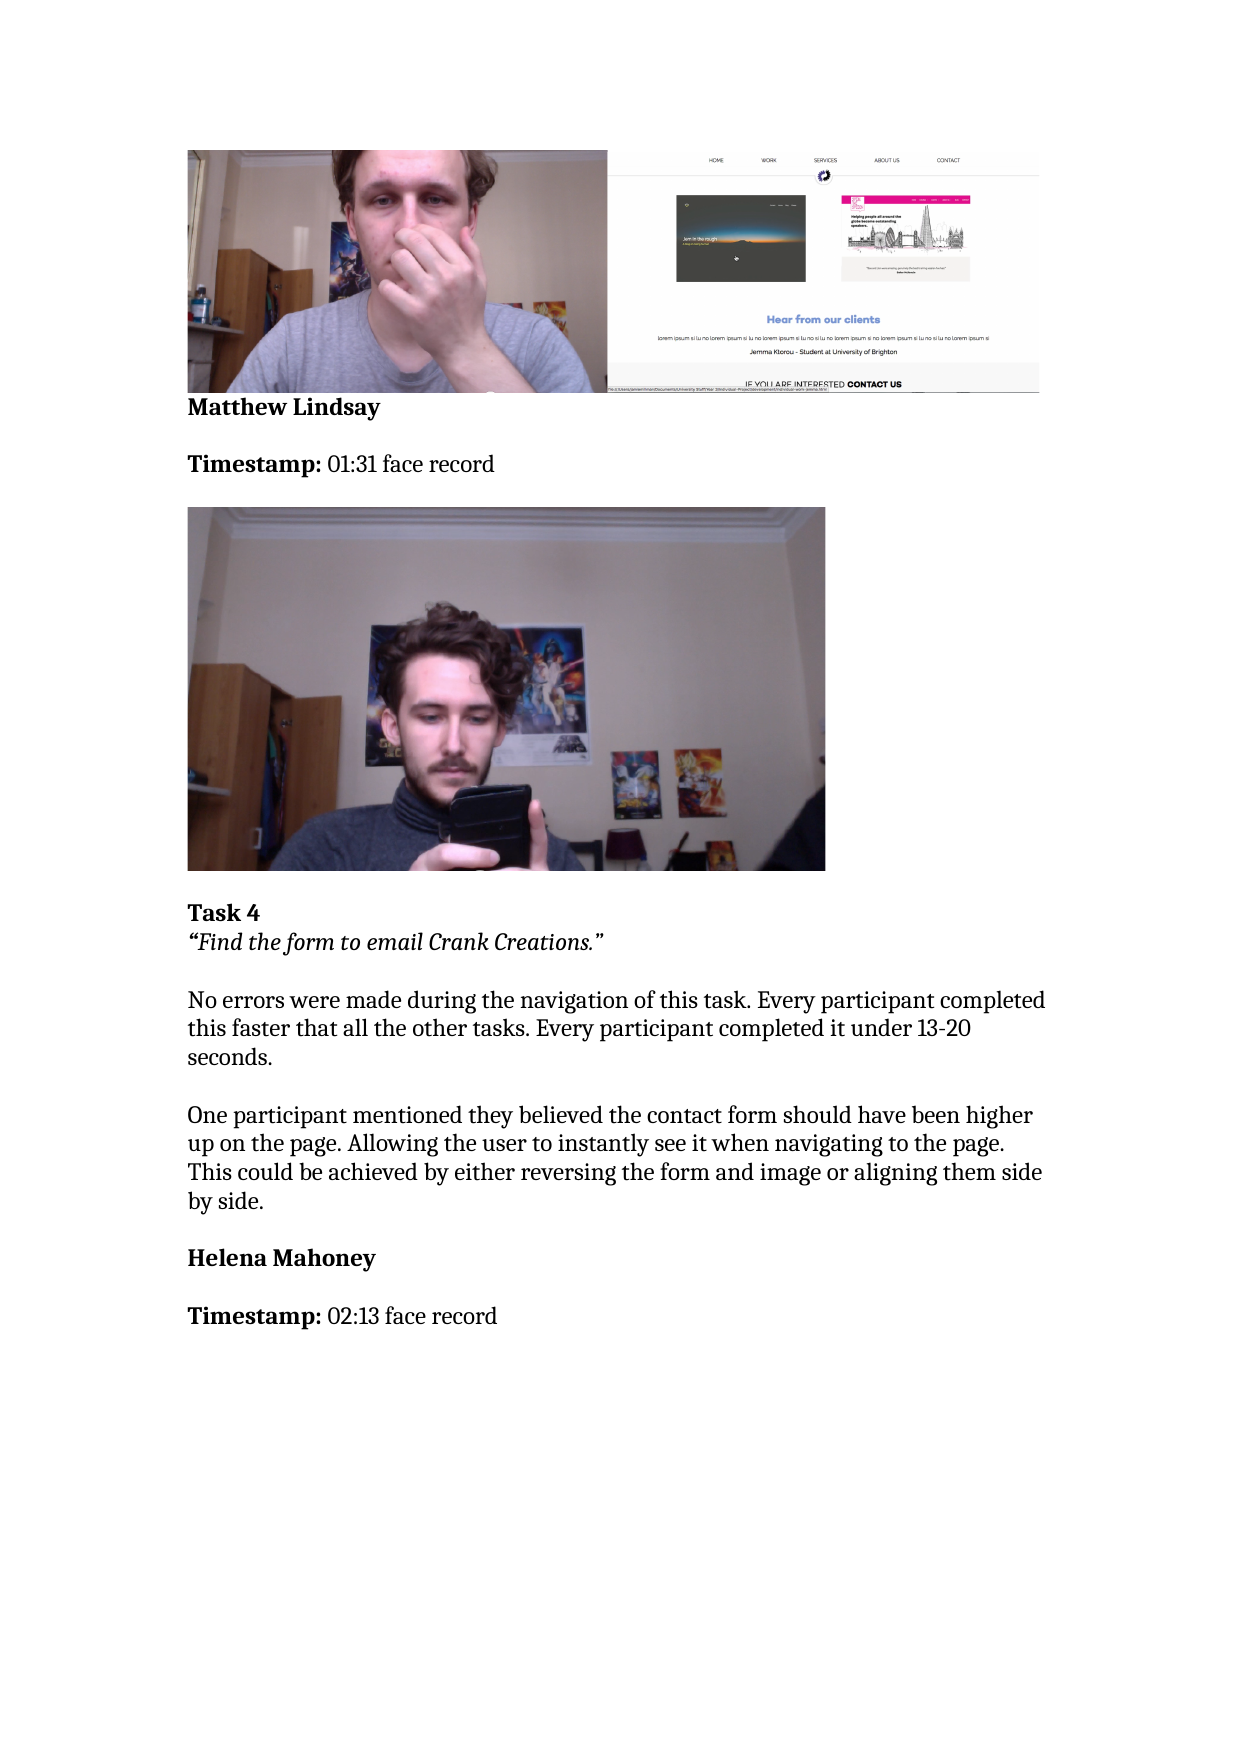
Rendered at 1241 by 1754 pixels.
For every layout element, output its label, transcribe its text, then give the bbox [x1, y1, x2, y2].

text Timestamp: 01:31 face record [187, 450, 1053, 479]
text No errors were made during the navigation of this task. Every participant completed this faster that all the other tasks. Every participant completed it under 13-20 seconds. [187, 986, 1053, 1072]
text Matthew Lindsay [187, 392, 1053, 421]
picture [187, 150, 1040, 393]
text Helena Mahoney [187, 1244, 1053, 1273]
text Task 4 [187, 899, 1053, 928]
text One participant mentioned they believed the contact form should have been higher up on the page. Allowing the user to instantly see it when navigating to the page. This could be achieved by either reversing the form and image or aligning them side by side. [187, 1101, 1053, 1216]
picture [187, 507, 826, 871]
text “Find the form to email Crank Creations.” [187, 928, 1053, 957]
text Timestamp: 02:13 face record [187, 1302, 1053, 1331]
